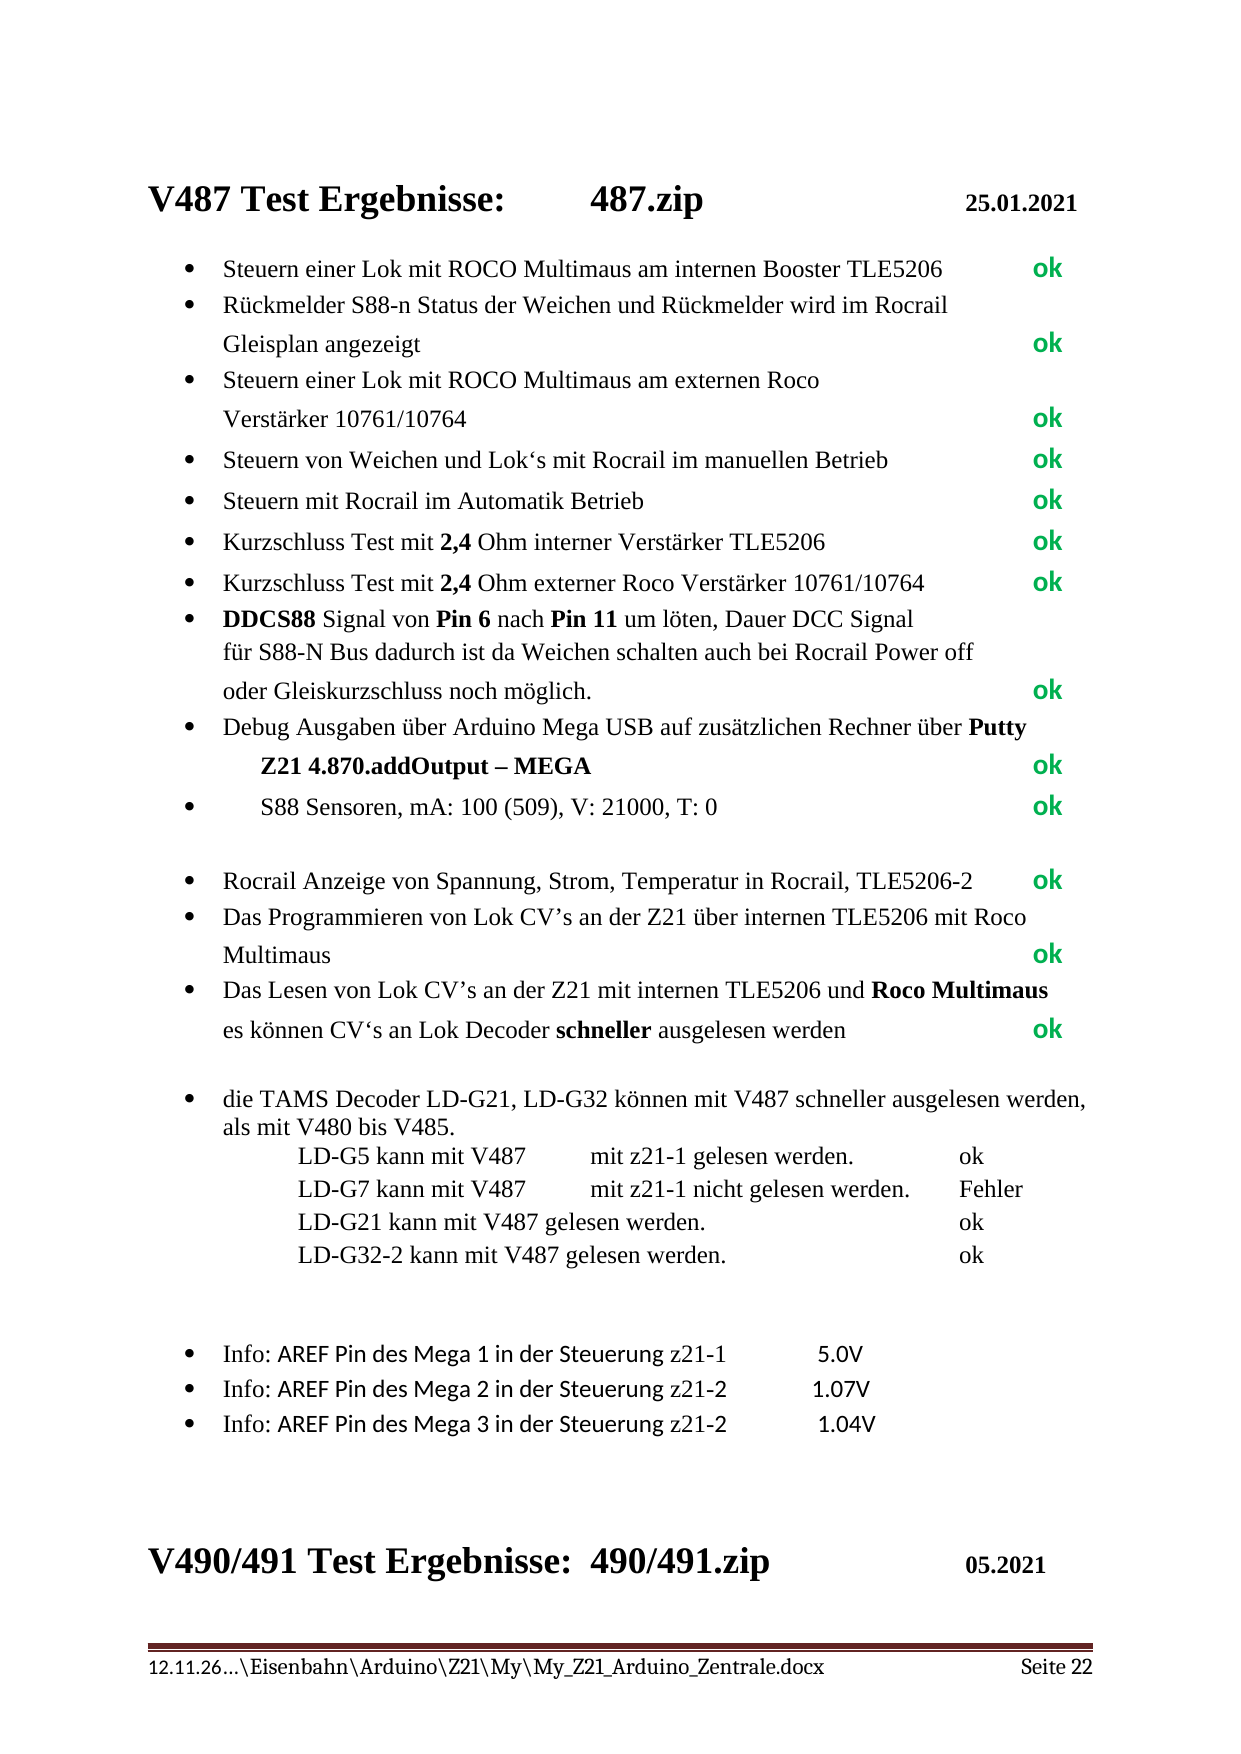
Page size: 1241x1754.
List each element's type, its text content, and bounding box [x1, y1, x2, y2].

list Info: AREF Pin des Mega 2 in der Steuerung z21-2 1.07V [185, 1373, 1093, 1404]
subtitle V490/491 Test Ergebnisse: 490/491.zip 05.2021 [148, 1539, 1093, 1582]
list Rocrail Anzeige von Spannung, Strom, Temperatur in Rocrail, TLE5206-2 ok [185, 861, 1093, 896]
list die TAMS Decoder LD-G21, LD-G32 können mit V487 schneller ausgelesen werden, als mit V480 bis V485. [185, 1084, 1093, 1141]
list DDCS88 Signal von Pin 6 nach Pin 11 um löten, Dauer DCC Signal für S88-N Bus dadurch ist da Weichen schalten auch bei Rocrail Power off oder Gleiskurzschluss noch möglich. ok [185, 604, 1093, 706]
list Steuern einer Lok mit ROCO Multimaus am externen Roco Verstärker 10761/10764 ok [185, 365, 1093, 435]
list Info: AREF Pin des Mega 3 in der Steuerung z21-2 1.04V [185, 1408, 1093, 1439]
list Steuern von Weichen und Lok‘s mit Rocrail im manuellen Betrieb ok [185, 440, 1093, 476]
list Das Lesen von Lok CV’s an der Z21 mit internen TLE5206 und Roco Multimaus es können CV‘s an Lok Decoder schneller ausgelesen werden ok [185, 976, 1093, 1045]
list Info: AREF Pin des Mega 1 in der Steuerung z21-1 5.0V [185, 1338, 1093, 1369]
list S88 Sensoren, mA: 100 (509), V: 21000, T: 0 ok [185, 787, 1093, 822]
list Das Programmieren von Lok CV’s an der Z21 über internen TLE5206 mit Roco Multimaus ok [185, 902, 1093, 970]
subtitle V487 Test Ergebnisse: 487.zip 25.01.2021 [148, 177, 1093, 220]
list Steuern mit Rocrail im Automatik Betrieb ok [185, 481, 1093, 517]
list Kurzschluss Test mit 2,4 Ohm externer Roco Verstärker 10761/10764 ok [185, 563, 1093, 598]
list Debug Ausgaben über Arduino Mega USB auf zusätzlichen Rechner über Putty Z21 4.870.addOutput – MEGA ok [185, 712, 1093, 781]
list Rückmelder S88-n Status der Weichen und Rückmelder wird im Rocrail Gleisplan angezeigt ok [185, 290, 1093, 360]
list Steuern einer Lok mit ROCO Multimaus am internen Booster TLE5206 ok [185, 249, 1093, 285]
list LD-G5 kann mit V487 mit z21-1 gelesen werden. ok [298, 1141, 1093, 1170]
list LD-G7 kann mit V487 mit z21-1 nicht gelesen werden. Fehler LD-G21 kann mit V487 gelesen werden. ok LD-G32-2 kann mit V487 gelesen werden. ok [298, 1174, 1093, 1269]
list Kurzschluss Test mit 2,4 Ohm interner Verstärker TLE5206 ok [185, 522, 1093, 557]
